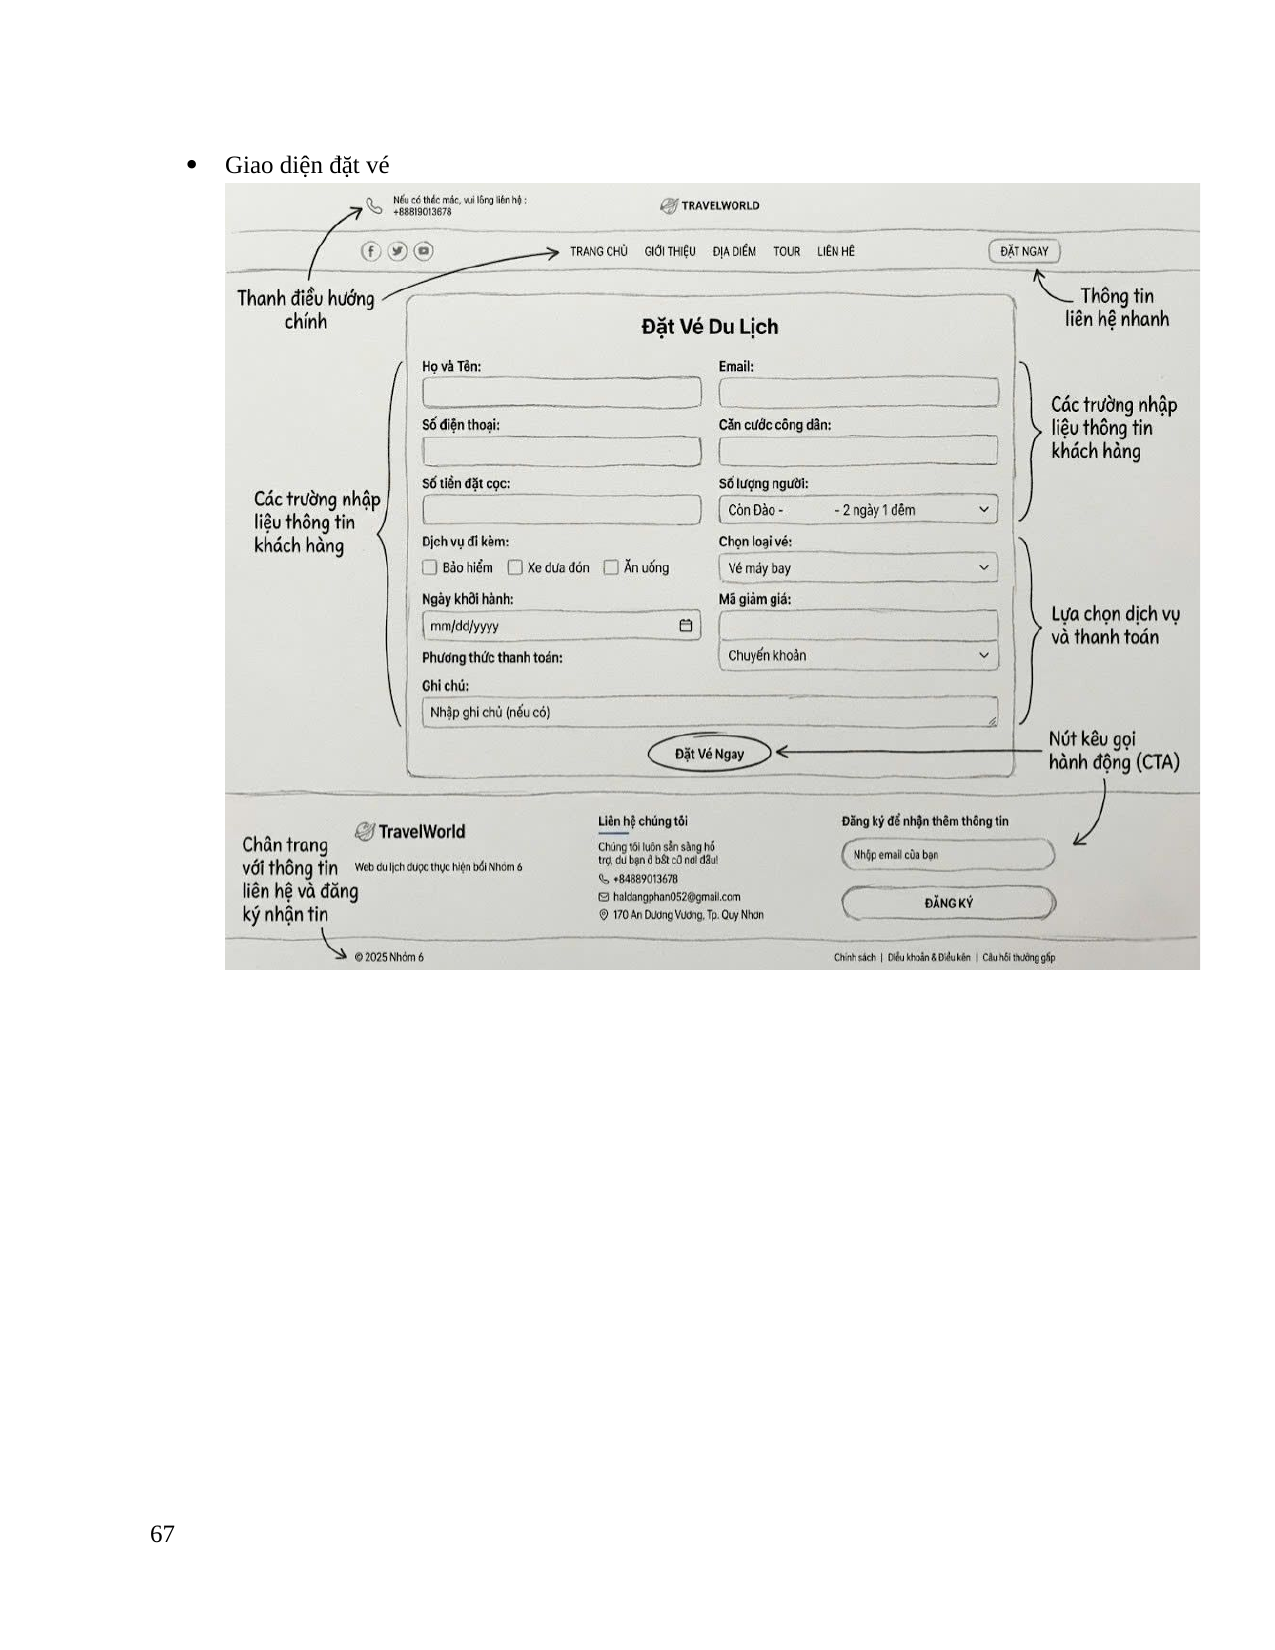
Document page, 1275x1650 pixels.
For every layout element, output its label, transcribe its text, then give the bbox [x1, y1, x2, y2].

list Giao diện đặt vé [187, 150, 1125, 179]
picture [225, 183, 1200, 970]
